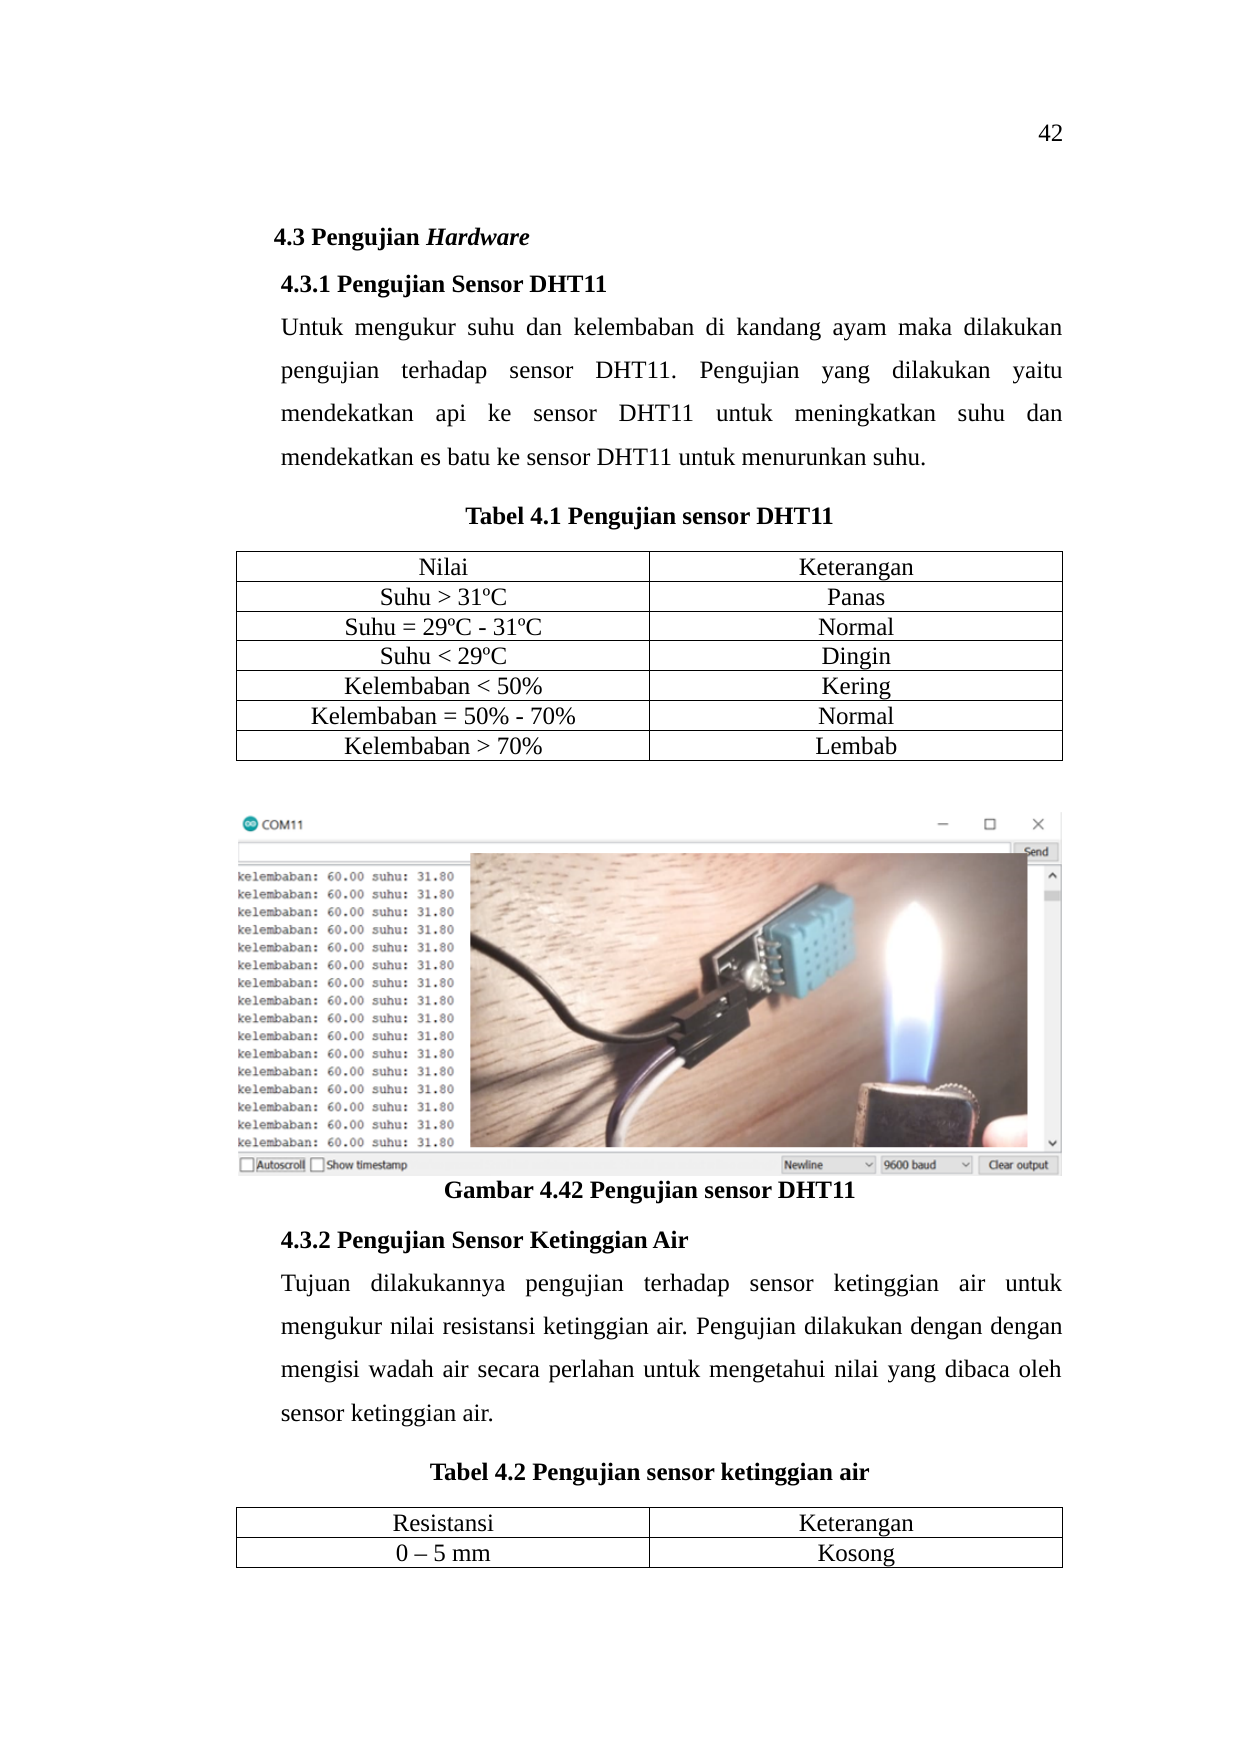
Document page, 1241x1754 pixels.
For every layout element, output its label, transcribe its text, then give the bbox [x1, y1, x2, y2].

text Tujuan dilakukannya pengujian terhadap sensor ketinggian air untuk mengukur nilai resistansi ketinggian air. Pengujian dilakukan dengan dengan mengisi wadah air secara perlahan untuk mengetahui nilai yang dibaca oleh sensor ketinggian air. [281, 1268, 1063, 1426]
table_cell Lembab [650, 731, 1062, 759]
text Tabel 4.1 Pengujian sensor DHT11 [236, 501, 1063, 530]
table_cell Suhu > 31ºC [237, 582, 649, 611]
table_header Resistansi [237, 1508, 649, 1537]
table_cell 0 – 5 mm [237, 1538, 649, 1567]
text Tabel 4.2 Pengujian sensor ketinggian air [236, 1457, 1063, 1486]
picture [236, 810, 1063, 1176]
table_header Nilai [237, 552, 649, 581]
table_cell Kosong [650, 1538, 1062, 1567]
table_cell Suhu = 29ºC - 31ºC [237, 612, 649, 640]
table_cell Kelembaban > 70% [237, 731, 649, 759]
table_cell Normal [650, 701, 1062, 730]
table_cell Dingin [650, 641, 1062, 670]
text Untuk mengukur suhu dan kelembaban di kandang ayam maka dilakukan pengujian terhadap sensor DHT11. Pengujian yang dilakukan yaitu mendekatkan api ke sensor DHT11 untuk meningkatkan suhu dan mendekatkan es batu ke sensor DHT11 untuk menurunkan suhu. [281, 312, 1063, 470]
table_cell Panas [650, 582, 1062, 611]
table_cell Kering [650, 671, 1062, 700]
table_cell Kelembaban = 50% - 70% [237, 701, 649, 730]
subtitle Pengujian Sensor DHT11 [281, 269, 1063, 298]
table_cell Suhu < 29ºC [237, 641, 649, 670]
text Gambar 4.26 Pengujian sensor DHT11 [236, 1176, 1063, 1204]
subtitle Pengujian Sensor Ketinggian Air [281, 1225, 1063, 1254]
subtitle Pengujian Hardware [274, 222, 1063, 251]
table_header Keterangan [650, 1508, 1062, 1537]
table_cell Normal [650, 612, 1062, 640]
table_cell Kelembaban < 50% [237, 671, 649, 700]
table_header Keterangan [650, 552, 1062, 581]
